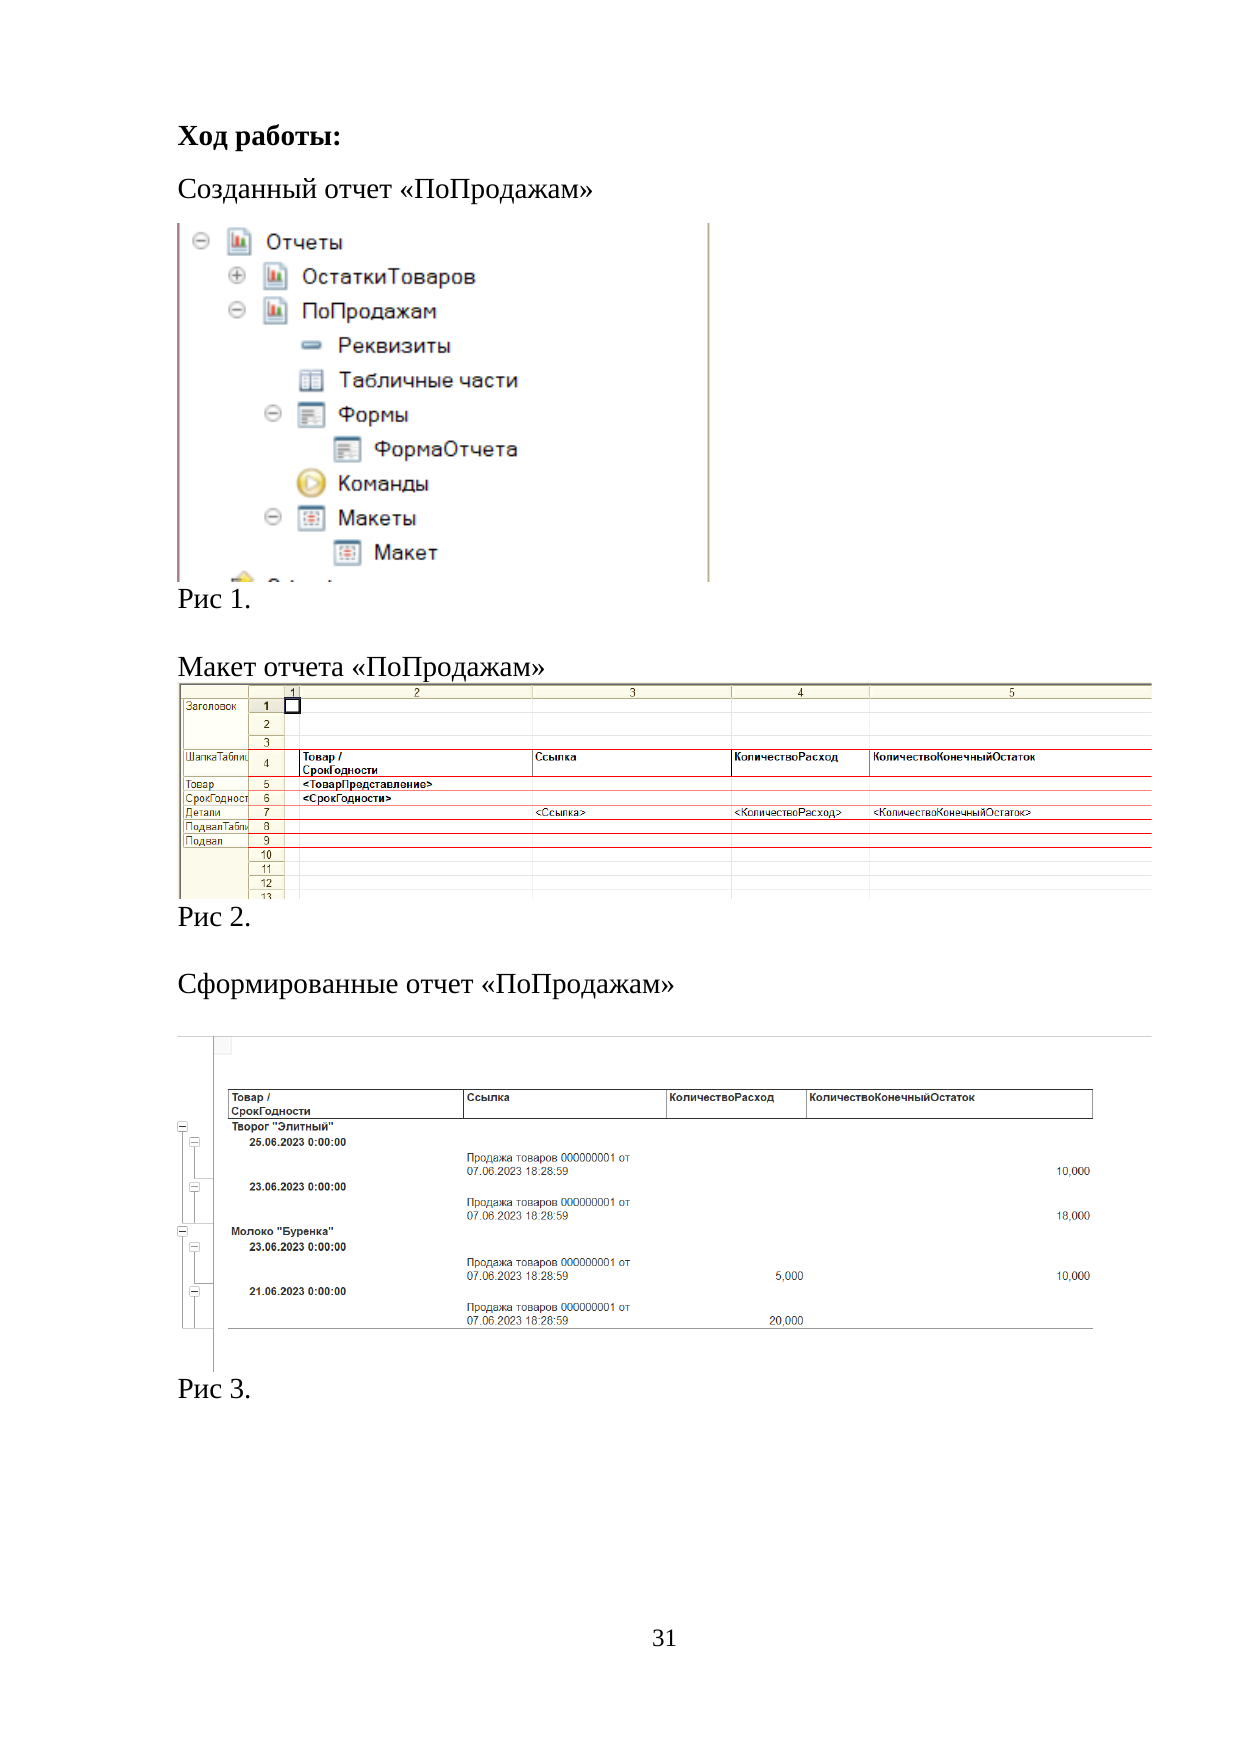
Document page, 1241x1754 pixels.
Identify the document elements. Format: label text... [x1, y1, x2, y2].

text Рис 2. [177, 899, 1152, 932]
picture [177, 1032, 1152, 1372]
text Макет отчета «ПоПродажам» [177, 649, 1152, 682]
text Рис 3. [177, 1372, 1152, 1405]
picture [177, 223, 710, 582]
text Созданный отчет «ПоПродажам» [177, 171, 1152, 204]
text Ход работы: [177, 118, 1152, 152]
text Сформированные отчет «ПоПродажам» [177, 966, 1152, 999]
text Рис 1. [177, 582, 1152, 615]
picture [177, 682, 1152, 899]
